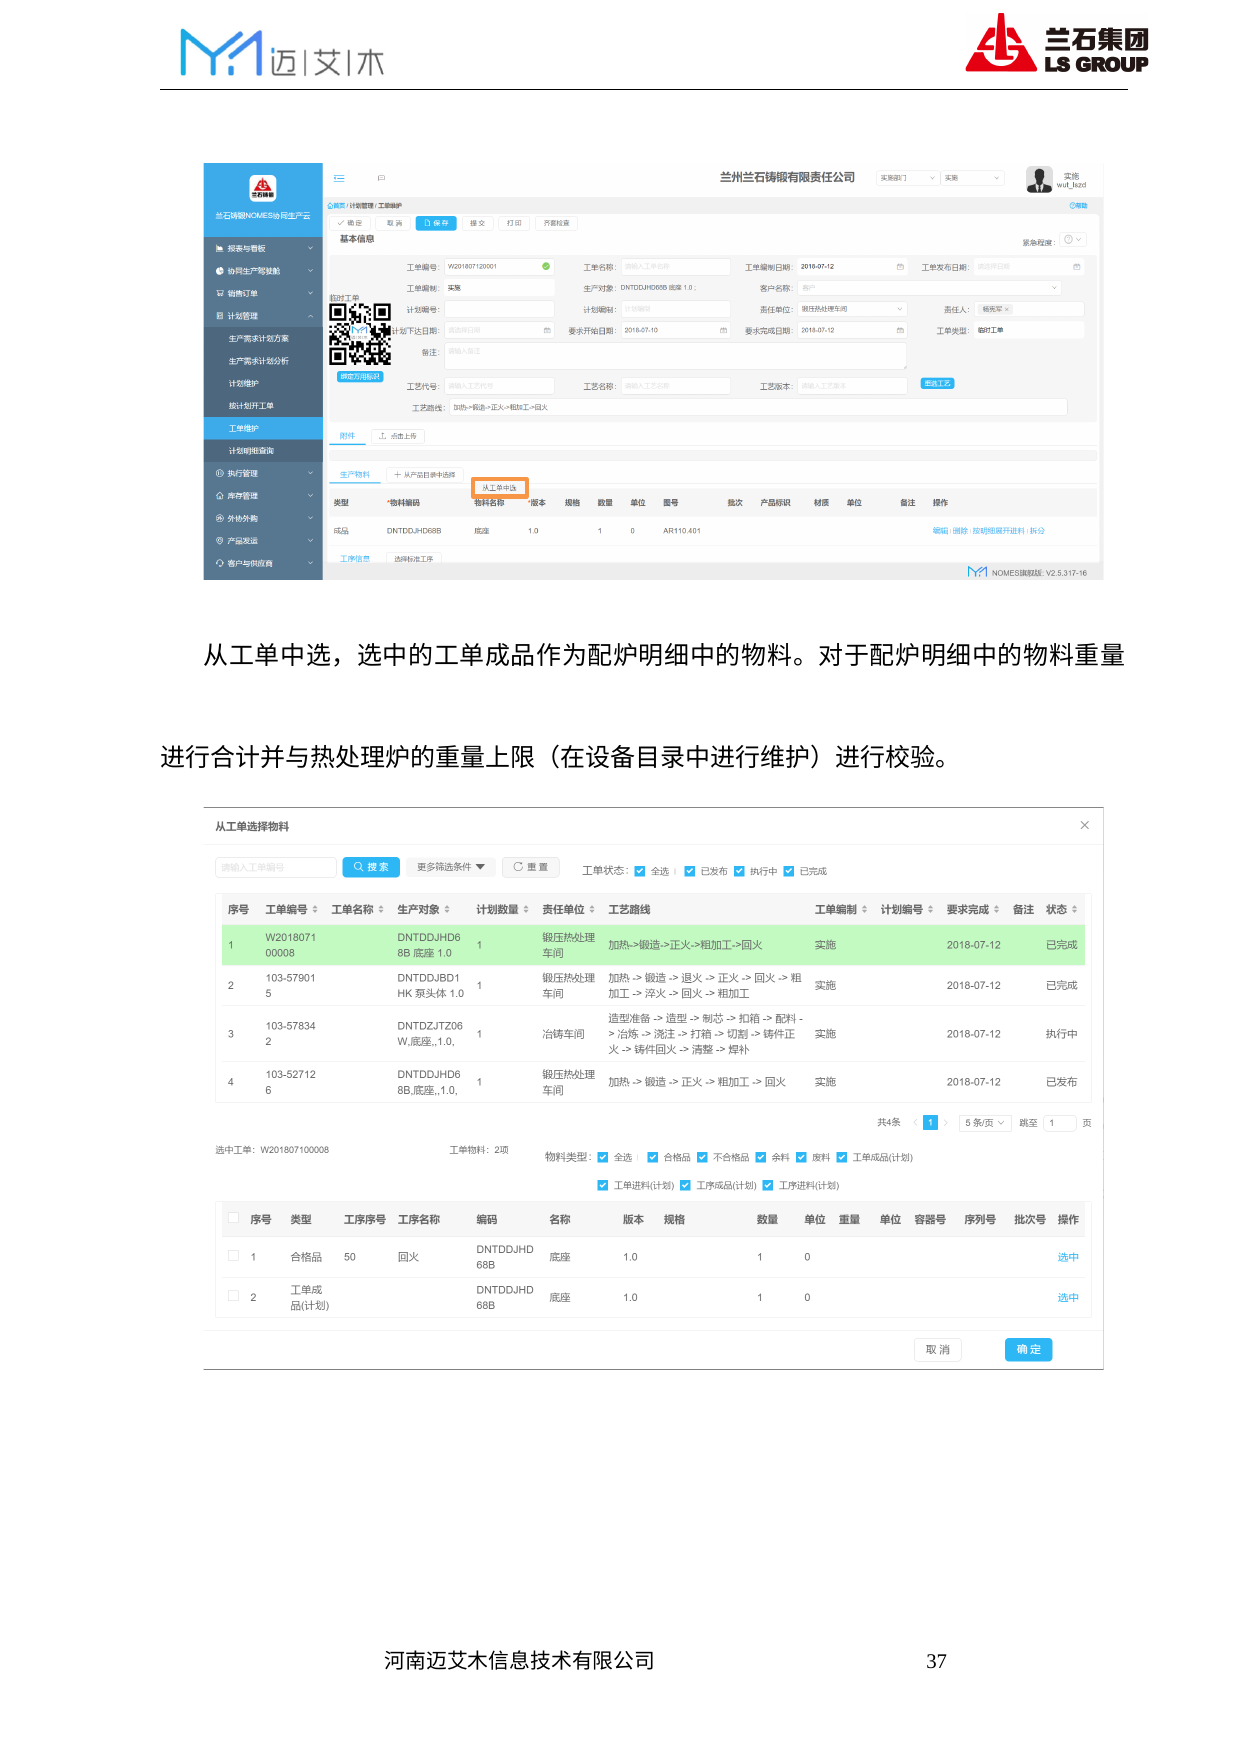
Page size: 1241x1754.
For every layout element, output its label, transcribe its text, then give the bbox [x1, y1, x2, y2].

text 从工单中选，选中的工单成品作为配炉明细中的物料。对于配炉明细中的物料重量进行合计并与热处理炉的重量上限（在设备目录中进行维护）进行校验。 [160, 620, 1128, 789]
picture [179, 27, 387, 80]
picture [203, 807, 1104, 1370]
picture [965, 13, 1149, 72]
picture [203, 163, 1104, 580]
